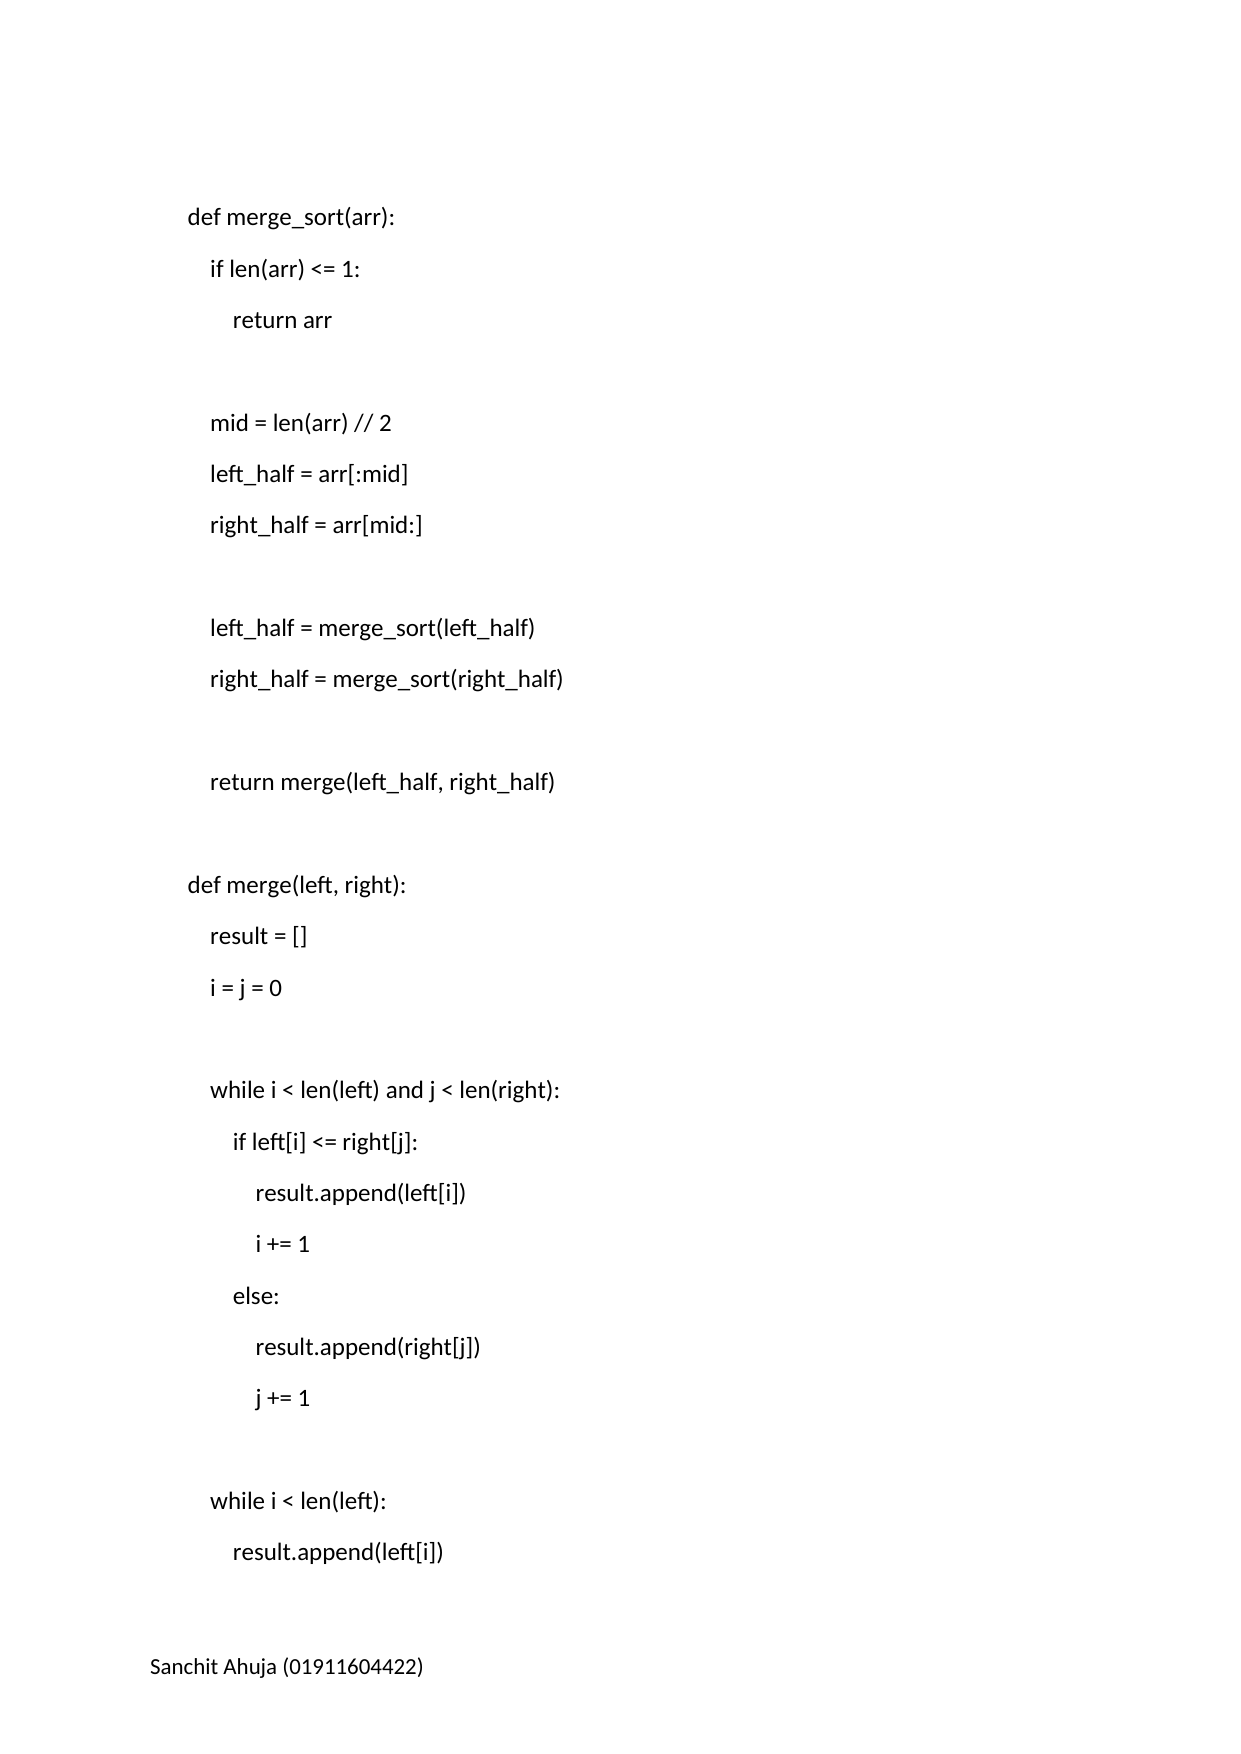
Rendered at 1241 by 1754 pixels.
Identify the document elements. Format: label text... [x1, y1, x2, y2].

text while i < len(left) and j < len(right): [187, 1074, 1090, 1105]
text result.append(left[i]) [187, 1537, 1090, 1567]
text if len(arr) <= 1: [187, 253, 1090, 283]
text left_half = arr[:mid] [187, 458, 1090, 489]
text def merge(left, right): [187, 869, 1090, 899]
text right_half = arr[mid:] [187, 509, 1090, 540]
text if left[i] <= right[j]: [187, 1126, 1090, 1156]
text else: [187, 1280, 1090, 1310]
text left_half = merge_sort(left_half) [187, 612, 1090, 643]
text return merge(left_half, right_half) [187, 766, 1090, 797]
text j += 1 [187, 1382, 1090, 1413]
text result.append(right[j]) [187, 1331, 1090, 1362]
text mid = len(arr) // 2 [187, 407, 1090, 437]
text i = j = 0 [187, 972, 1090, 1002]
text result.append(left[i]) [187, 1177, 1090, 1208]
text def merge_sort(arr): [187, 201, 1090, 232]
text while i < len(left): [187, 1485, 1090, 1516]
text right_half = merge_sort(right_half) [187, 663, 1090, 694]
text result = [] [187, 920, 1090, 951]
text return arr [187, 304, 1090, 334]
text i += 1 [187, 1228, 1090, 1259]
